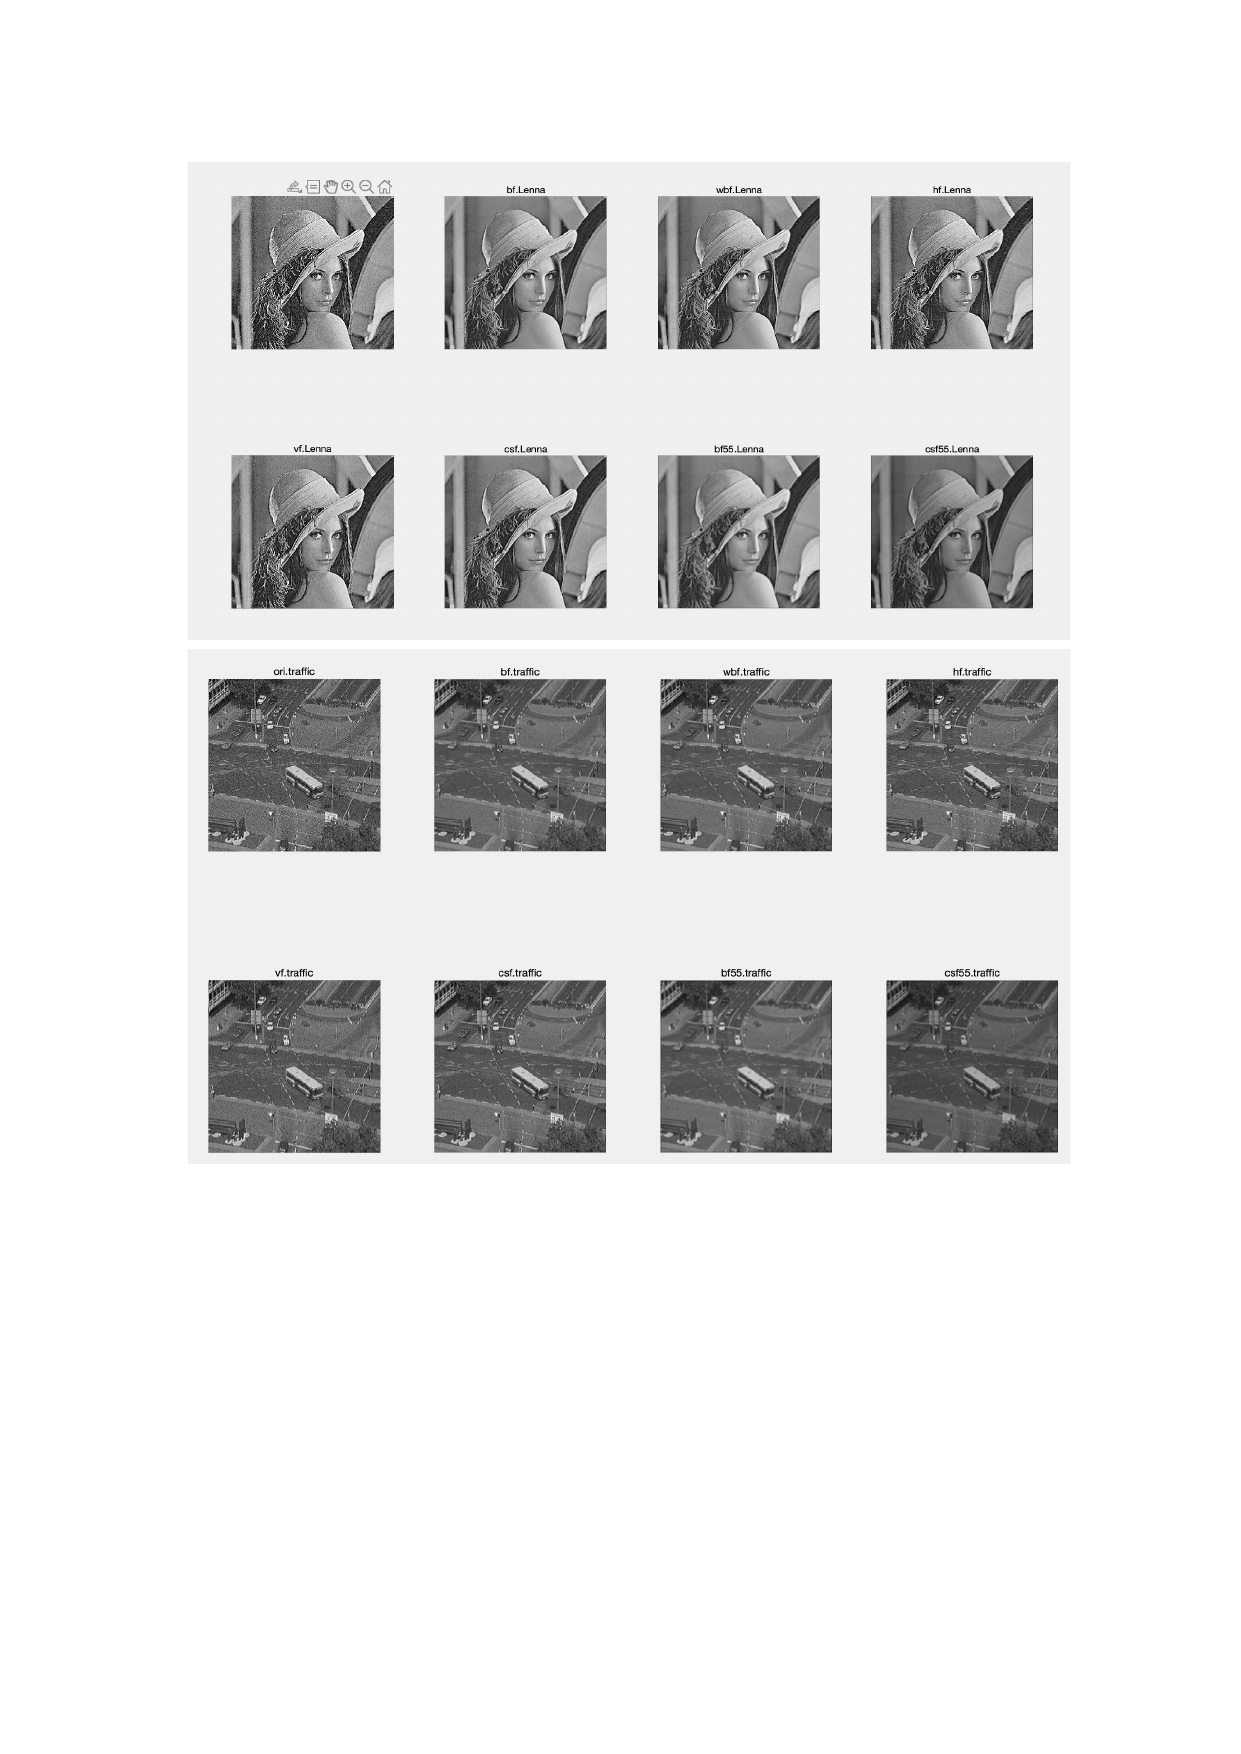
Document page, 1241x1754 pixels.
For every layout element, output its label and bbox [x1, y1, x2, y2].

picture [187, 162, 1071, 640]
picture [187, 649, 1071, 1164]
